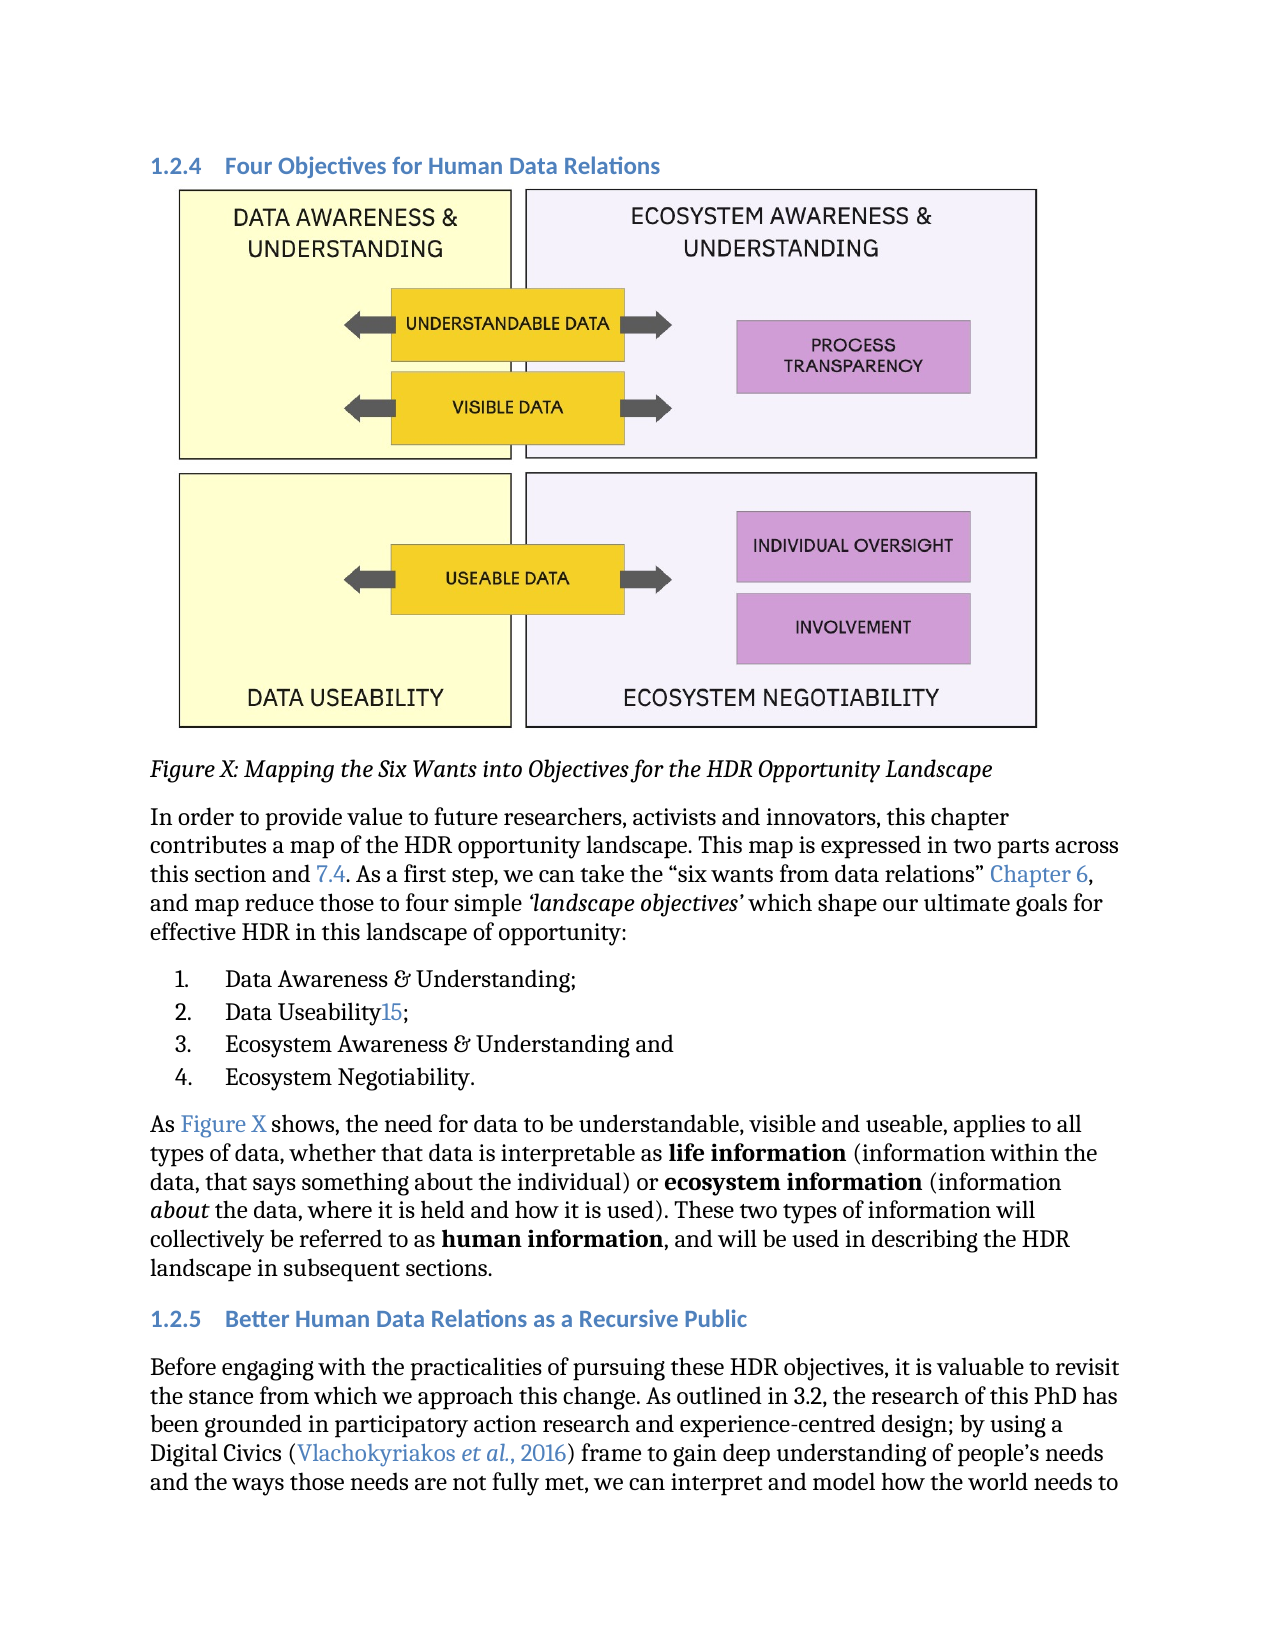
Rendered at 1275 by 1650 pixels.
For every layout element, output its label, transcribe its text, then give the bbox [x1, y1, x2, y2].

list Ecosystem Awareness & Understanding and [175, 1030, 1125, 1059]
text As Figure X shows, the need for data to be understandable, visible and useable, applies to all types of data, whether that data is interpretable as life information (information within the data, that says something about the individual) or ecosystem information (information about the data, where it is held and how it is used). These two types of information will collectively be referred to as human information, and will be used in describing the HDR landscape in subsequent sections. [150, 1110, 1125, 1283]
list Ecosystem Negotiability. [175, 1063, 1125, 1091]
list Data Useability15; [175, 998, 1125, 1026]
text Figure X: Mapping the Six Wants into Objectives for the HDR Opportunity Landscape [150, 755, 1125, 784]
subtitle 1.2.5 Better Human Data Relations as a Recursive Public [150, 1303, 1125, 1334]
list Data Awareness & Understanding; [175, 965, 1125, 994]
subtitle 1.2.4 Four Objectives for Human Data Relations [150, 150, 1125, 181]
text In order to provide value to future researchers, activists and innovators, this chapter contributes a map of the HDR opportunity landscape. This map is expressed in two parts across this section and 7.4. As a first step, we can take the “six wants from data relations” Chapter 6, and map reduce those to four simple ‘landscape objectives’ which shape our ultimate goals for effective HDR in this landscape of opportunity: [150, 803, 1125, 946]
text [150, 1353, 1125, 1497]
picture [168, 180, 1044, 735]
